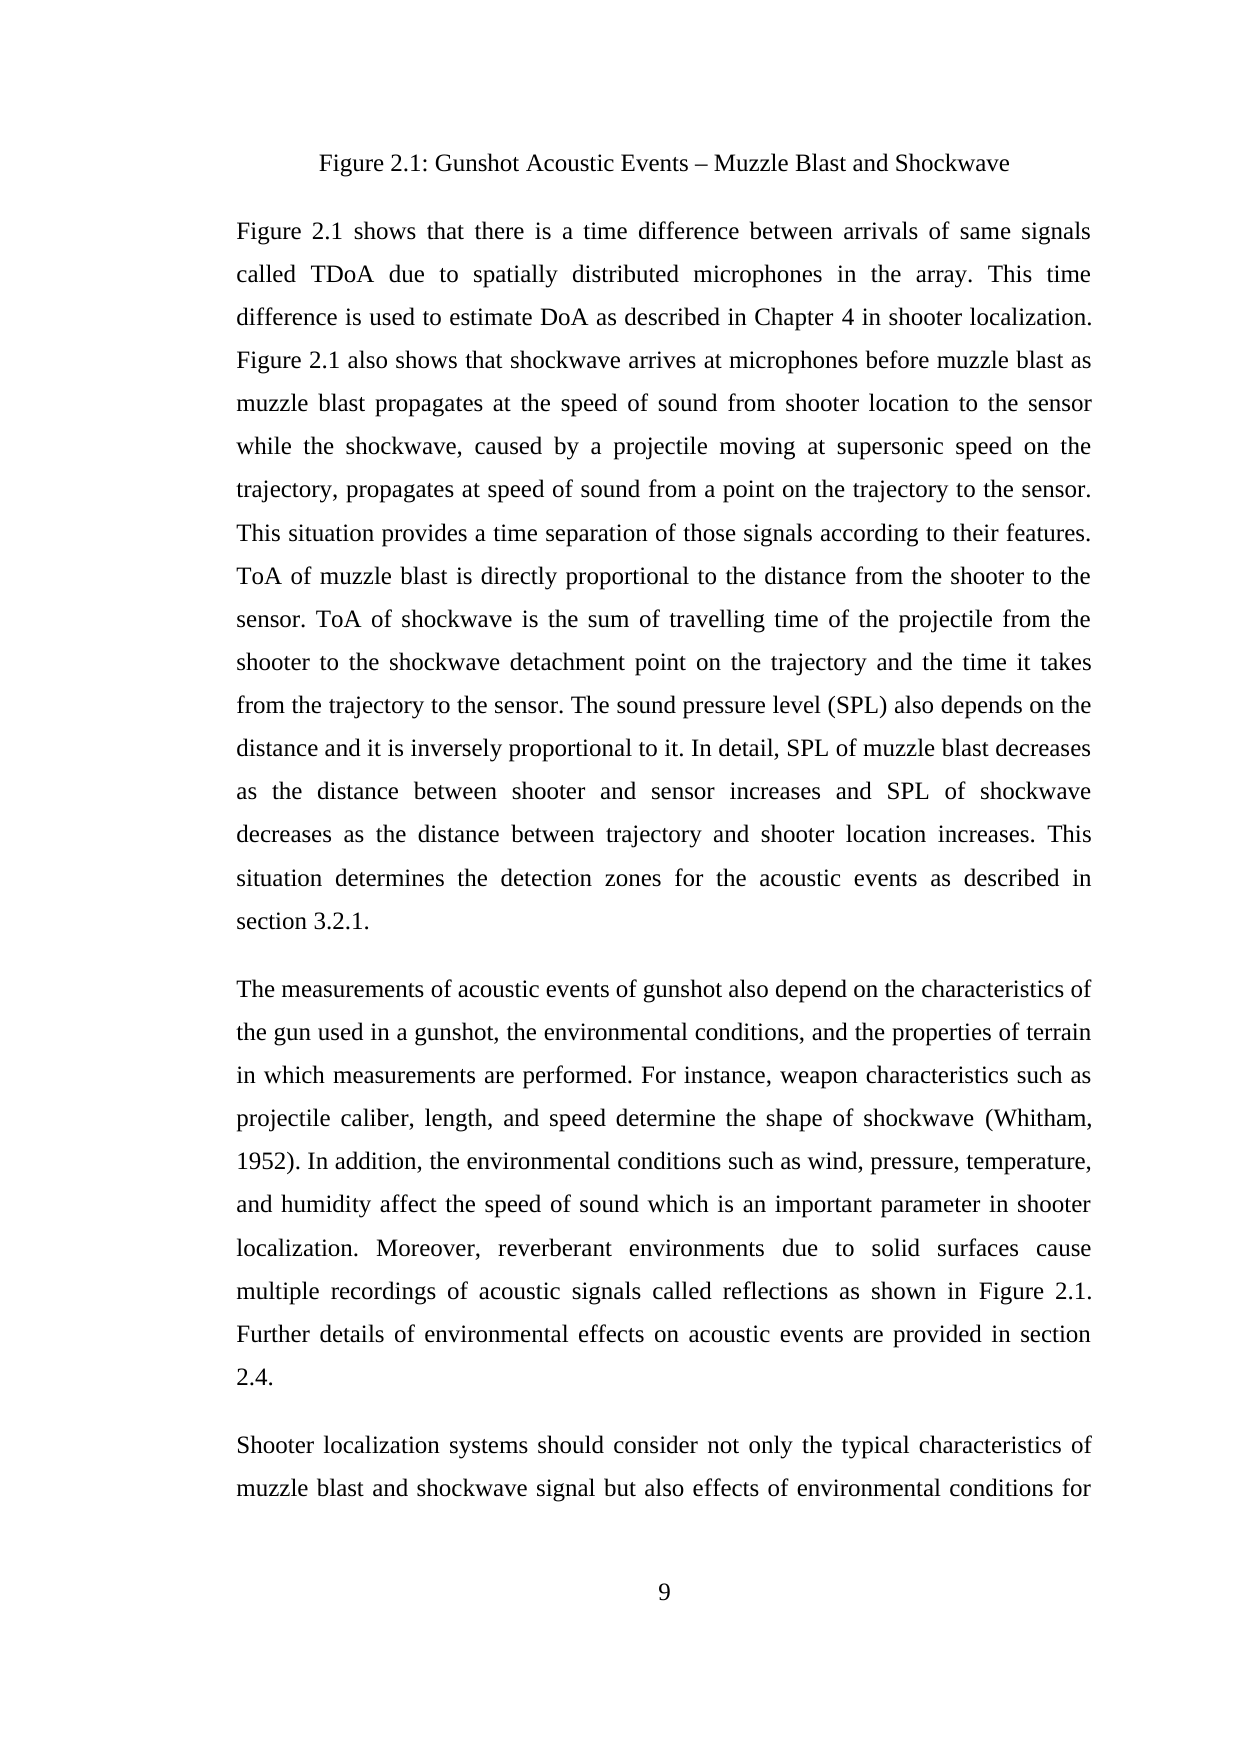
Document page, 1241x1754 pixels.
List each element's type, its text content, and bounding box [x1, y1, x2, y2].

text Figure 2.1: Gunshot Acoustic Events – Muzzle Blast and Shockwave [236, 148, 1092, 176]
text The measurements of acoustic events of gunshot also depend on the characteristics of the gun used in a gunshot, the environmental conditions, and the properties of terrain in which measurements are performed. For instance, weapon characteristics such as projectile caliber, length, and speed determine the shape of shockwave . In addition, the environmental conditions such as wind, pressure, temperature, and humidity affect the speed of sound which is an important parameter in shooter localization. Moreover, reverberant environments due to solid surfaces cause multiple recordings of acoustic signals called reflections as shown in Figure 2.1. Further details of environmental effects on acoustic events are provided in section 2.4. [236, 974, 1092, 1391]
text Figure 2.1 shows that there is a time difference between arrivals of same signals called TDoA due to spatially distributed microphones in the array. This time difference is used to estimate DoA as described in Chapter 4 in shooter localization. Figure 2.1 also shows that shockwave arrives at microphones before muzzle blast as muzzle blast propagates at the speed of sound from shooter location to the sensor while the shockwave, caused by a projectile moving at supersonic speed on the trajectory, propagates at speed of sound from a point on the trajectory to the sensor. This situation provides a time separation of those signals according to their features. ToA of muzzle blast is directly proportional to the distance from the shooter to the sensor. ToA of shockwave is the sum of travelling time of the projectile from the shooter to the shockwave detachment point on the trajectory and the time it takes from the trajectory to the sensor. The sound pressure level (SPL) also depends on the distance and it is inversely proportional to it. In detail, SPL of muzzle blast decreases as the distance between shooter and sensor increases and SPL of shockwave decreases as the distance between trajectory and shooter location increases. This situation determines the detection zones for the acoustic events as described in section 3.2.1. [236, 216, 1092, 934]
